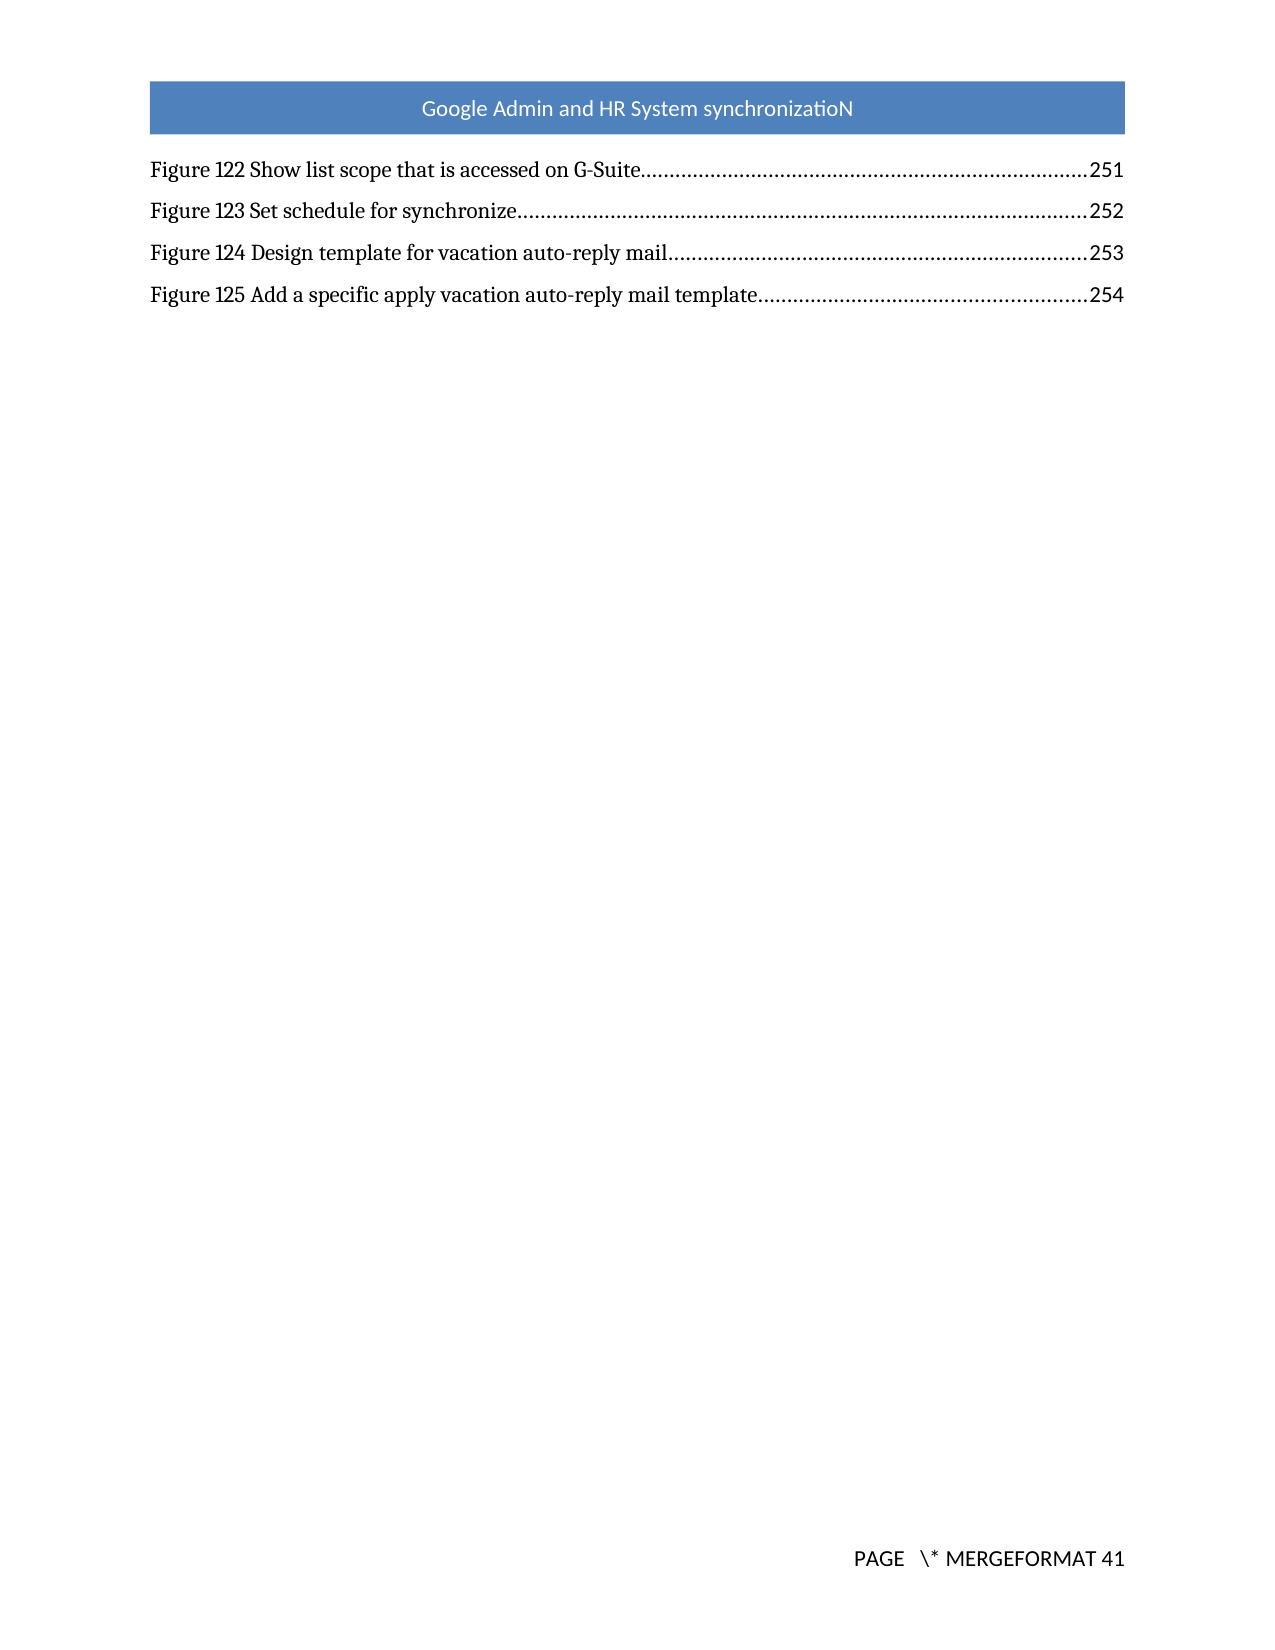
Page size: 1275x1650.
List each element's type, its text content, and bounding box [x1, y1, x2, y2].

text Figure 124 Design template for vacation auto-reply mail 253 [150, 233, 1125, 271]
text Figure 123 Set schedule for synchronize 252 [150, 192, 1125, 229]
text Figure 125 Add a specific apply vacation auto-reply mail template 254 [150, 275, 1125, 312]
text Figure 122 Show list scope that is accessed on G-Suite. 251 [150, 150, 1125, 187]
